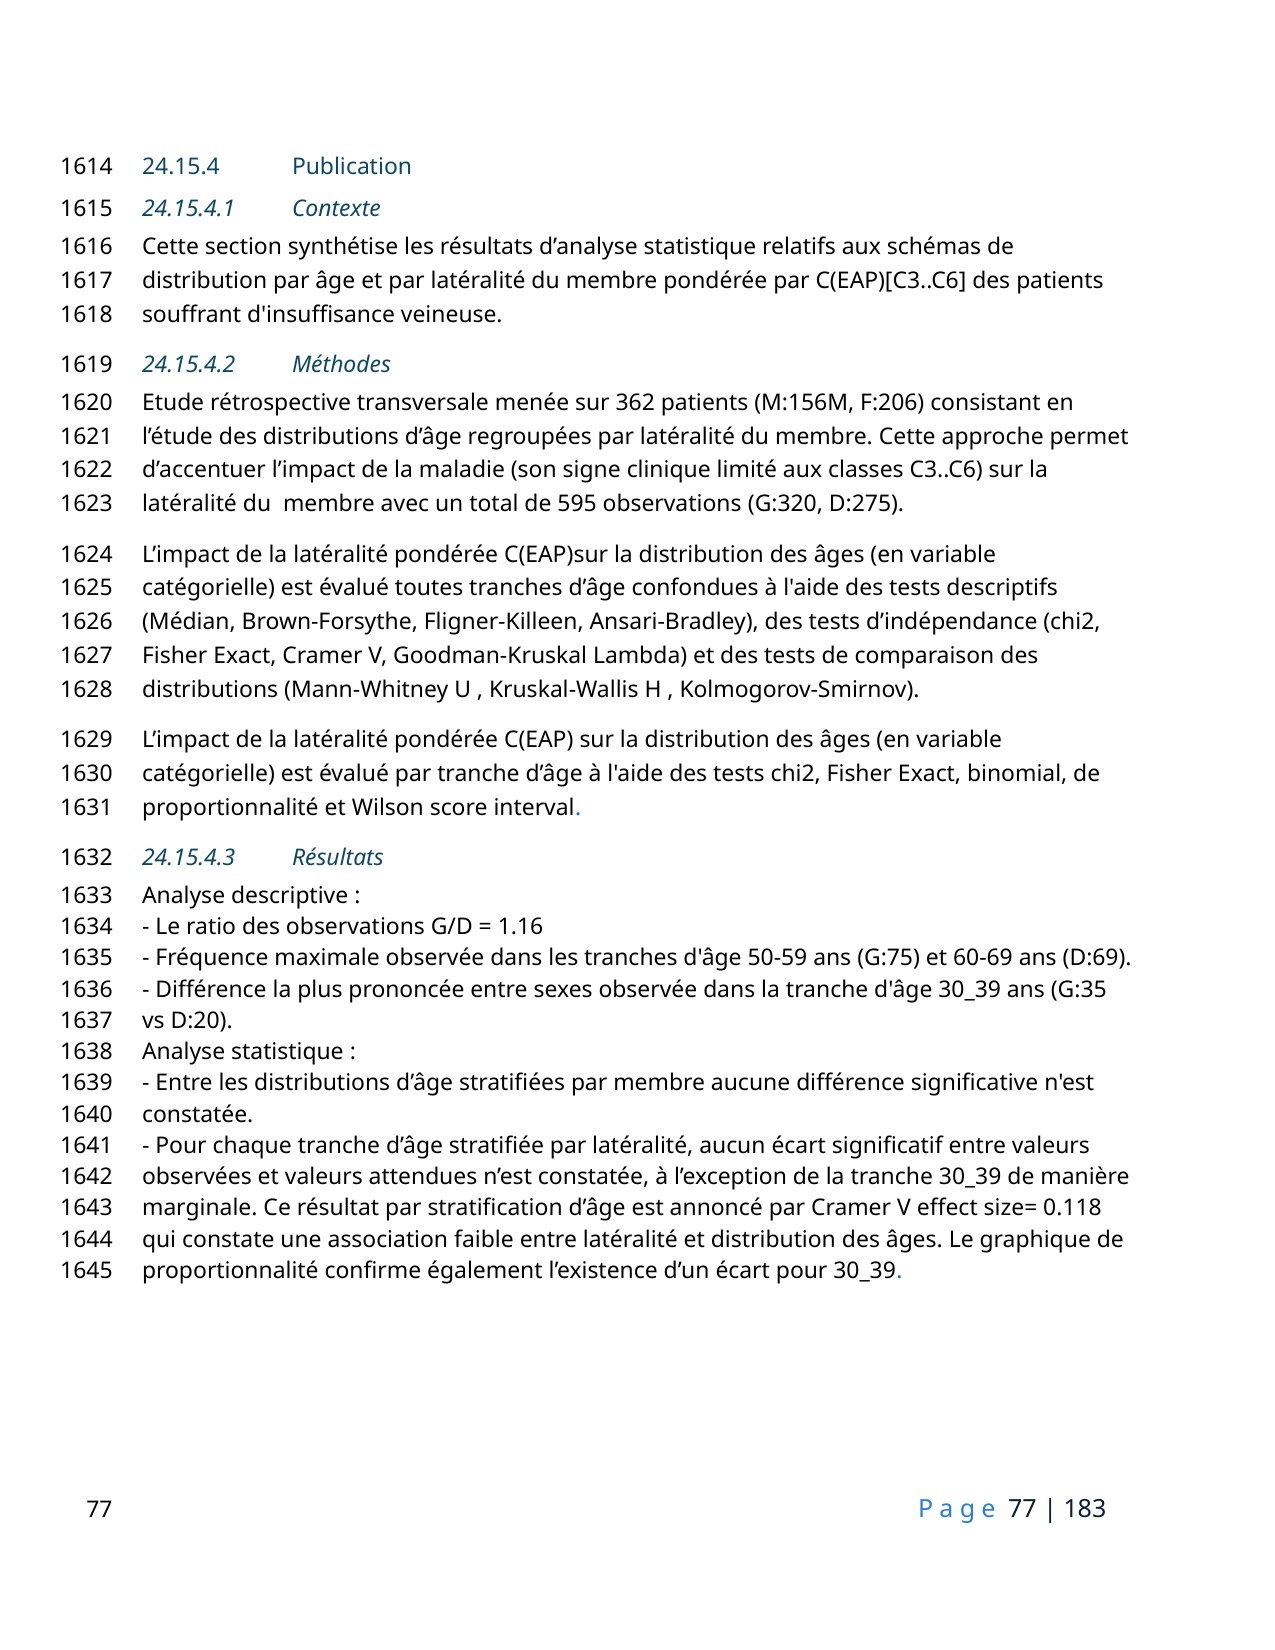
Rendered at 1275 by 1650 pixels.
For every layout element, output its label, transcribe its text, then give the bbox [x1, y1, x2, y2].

subtitle Méthodes [142, 348, 1133, 379]
text Etude rétrospective transversale menée sur 362 patients (M:156M, F:206) consistant en l’étude des distributions d’âge regroupées par latéralité du membre. Cette approche permet d’accentuer l’impact de la maladie (son signe clinique limité aux classes C3..C6) sur la latéralité du membre avec un total de 595 observations (G:320, D:275). [142, 386, 1133, 518]
text Analyse statistique : [142, 1035, 1133, 1066]
text - Le ratio des observations G/D = 1.16 [142, 910, 1133, 941]
text Analyse descriptive : [142, 879, 1133, 910]
subtitle Contexte [142, 192, 1133, 223]
subtitle Publication [142, 150, 1133, 181]
text Cette section synthétise les résultats d’analyse statistique relatifs aux schémas de distribution par âge et par latéralité du membre pondérée par C(EAP)[C3..C6] des patients souffrant d'insuffisance veineuse. [142, 230, 1133, 329]
subtitle Résultats [142, 841, 1133, 872]
text L’impact de la latéralité pondérée C(EAP) sur la distribution des âges (en variable catégorielle) est évalué par tranche d’âge à l'aide des tests chi2, Fisher Exact, binomial, de proportionnalité et Wilson score interval. [142, 723, 1133, 822]
text - Entre les distributions d’âge stratifiées par membre aucune différence significative n'est constatée. [142, 1066, 1133, 1129]
text - Différence la plus prononcée entre sexes observée dans la tranche d'âge 30_39 ans (G:35 vs D:20). [142, 972, 1133, 1035]
text - Pour chaque tranche d’âge stratifiée par latéralité, aucun écart significatif entre valeurs observées et valeurs attendues n’est constatée, à l’exception de la tranche 30_39 de manière marginale. Ce résultat par stratification d’âge est annoncé par Cramer V effect size= 0.118 qui constate une association faible entre latéralité et distribution des âges. Le graphique de proportionnalité confirme également l’existence d’un écart pour 30_39. [142, 1129, 1133, 1285]
text - Fréquence maximale observée dans les tranches d'âge 50-59 ans (G:75) et 60-69 ans (D:69). [142, 941, 1133, 972]
text L’impact de la latéralité pondérée C(EAP)sur la distribution des âges (en variable catégorielle) est évalué toutes tranches d’âge confondues à l'aide des tests descriptifs (Médian, Brown-Forsythe, Fligner-Killeen, Ansari-Bradley), des tests d’indépendance (chi2, Fisher Exact, Cramer V, Goodman-Kruskal Lambda) et des tests de comparaison des distributions (Mann-Whitney U , Kruskal-Wallis H , Kolmogorov-Smirnov). [142, 537, 1133, 704]
